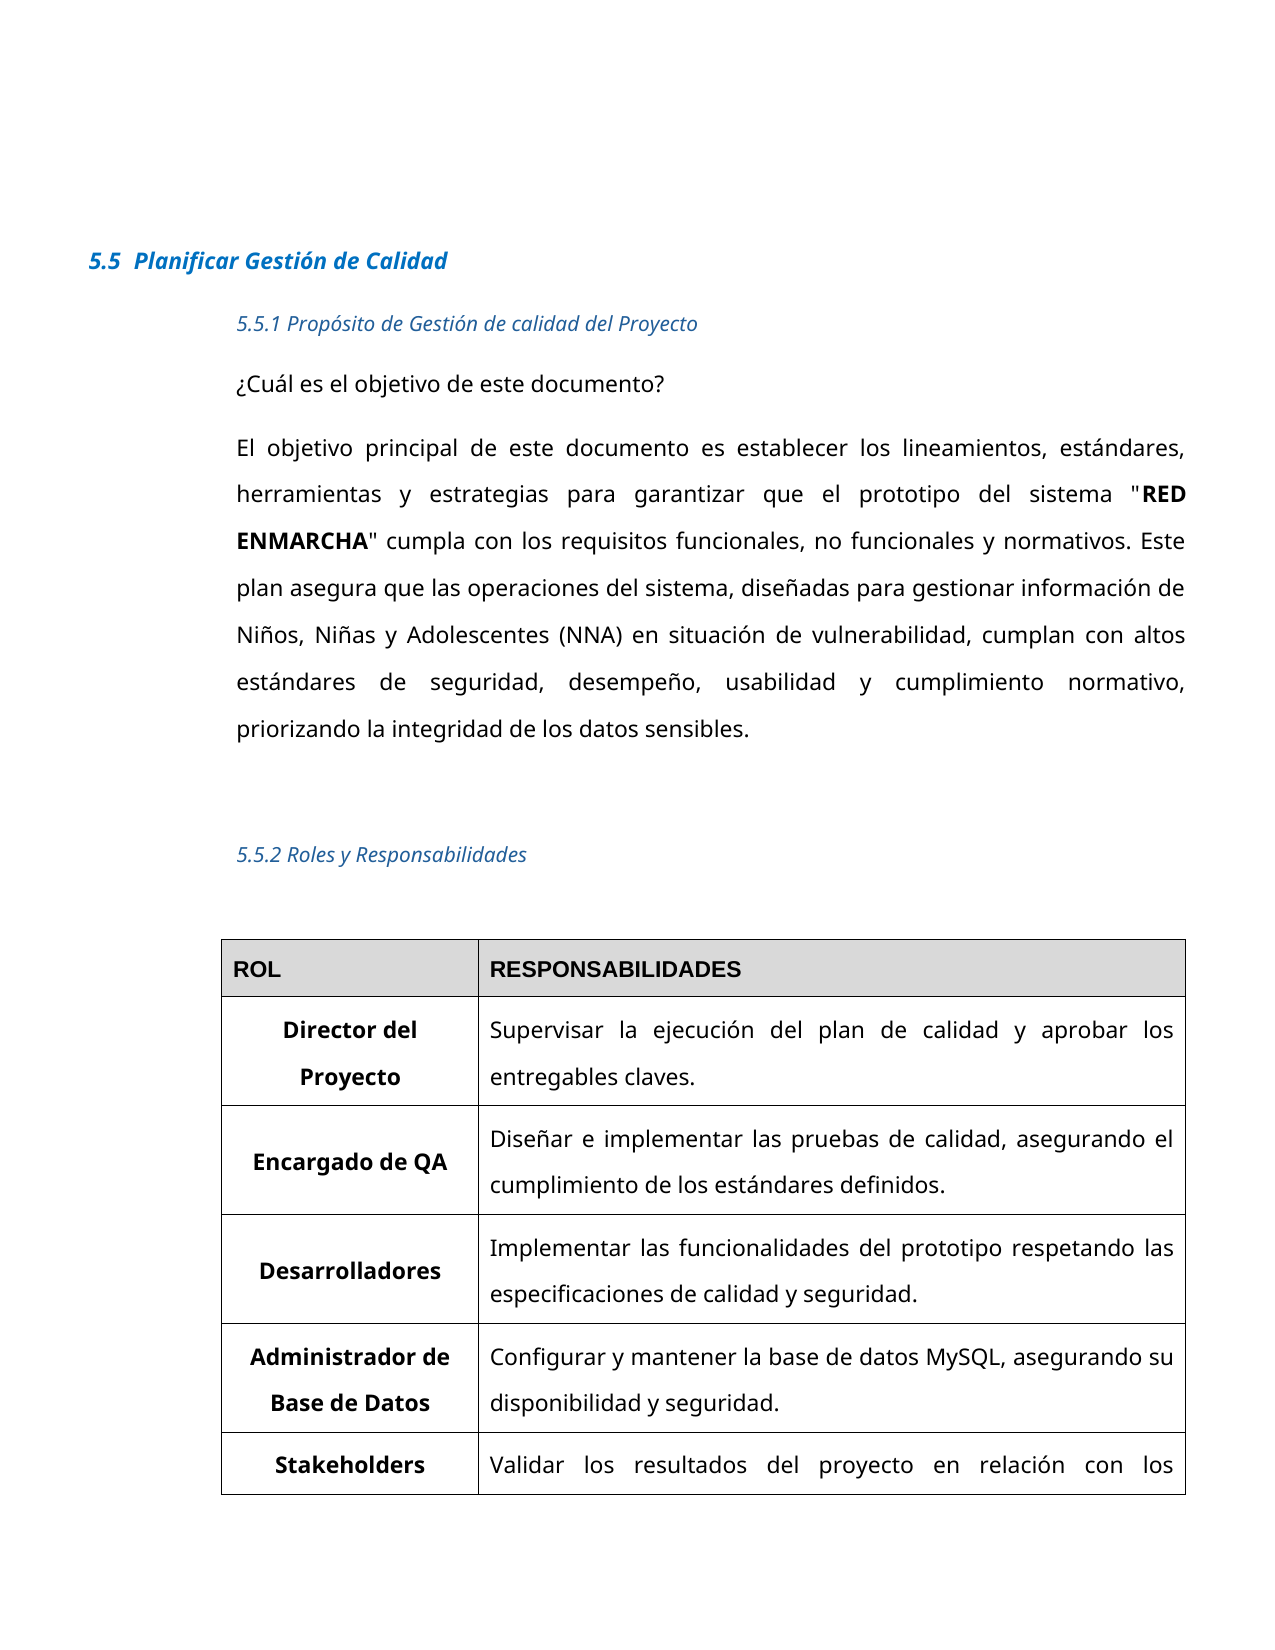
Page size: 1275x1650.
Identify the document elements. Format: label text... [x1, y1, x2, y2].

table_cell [479, 1433, 1185, 1494]
table_cell Diseñar e implementar las pruebas de calidad, asegurando el cumplimiento de los estándares definidos. [479, 1106, 1185, 1214]
table_header RESPONSABILIDADES [479, 940, 1185, 996]
table_cell Implementar las funcionalidades del prototipo respetando las especificaciones de calidad y seguridad. [479, 1215, 1185, 1323]
subtitle 5.5.1 Propósito de Gestión de calidad del Proyecto [236, 309, 1186, 337]
table_cell Desarrolladores [222, 1215, 478, 1323]
subtitle 5.5.2 Roles y Responsabilidades [236, 840, 1186, 868]
table_cell Stakeholders [222, 1433, 478, 1494]
table_cell Administrador de Base de Datos [222, 1324, 478, 1432]
table_header ROL [222, 940, 478, 996]
table_cell Director del Proyecto [222, 997, 478, 1105]
table_cell Configurar y mantener la base de datos MySQL, asegurando su disponibilidad y seguridad. [479, 1324, 1185, 1432]
subtitle Planificar Gestión de Calidad [89, 245, 1186, 276]
table_cell Supervisar la ejecución del plan de calidad y aprobar los entregables claves. [479, 997, 1185, 1105]
text ¿Cuál es el objetivo de este documento? [236, 368, 1186, 399]
table_cell Encargado de QA [222, 1106, 478, 1214]
text El objetivo principal de este documento es establecer los lineamientos, estándares, herramientas y estrategias para garantizar que el prototipo del sistema "RED ENMARCHA" cumpla con los requisitos funcionales, no funcionales y normativos. Este plan asegura que las operaciones del sistema, diseñadas para gestionar información de Niños, Niñas y Adolescentes (NNA) en situación de vulnerabilidad, cumplan con altos estándares de seguridad, desempeño, usabilidad y cumplimiento normativo, priorizando la integridad de los datos sensibles. [236, 432, 1186, 744]
